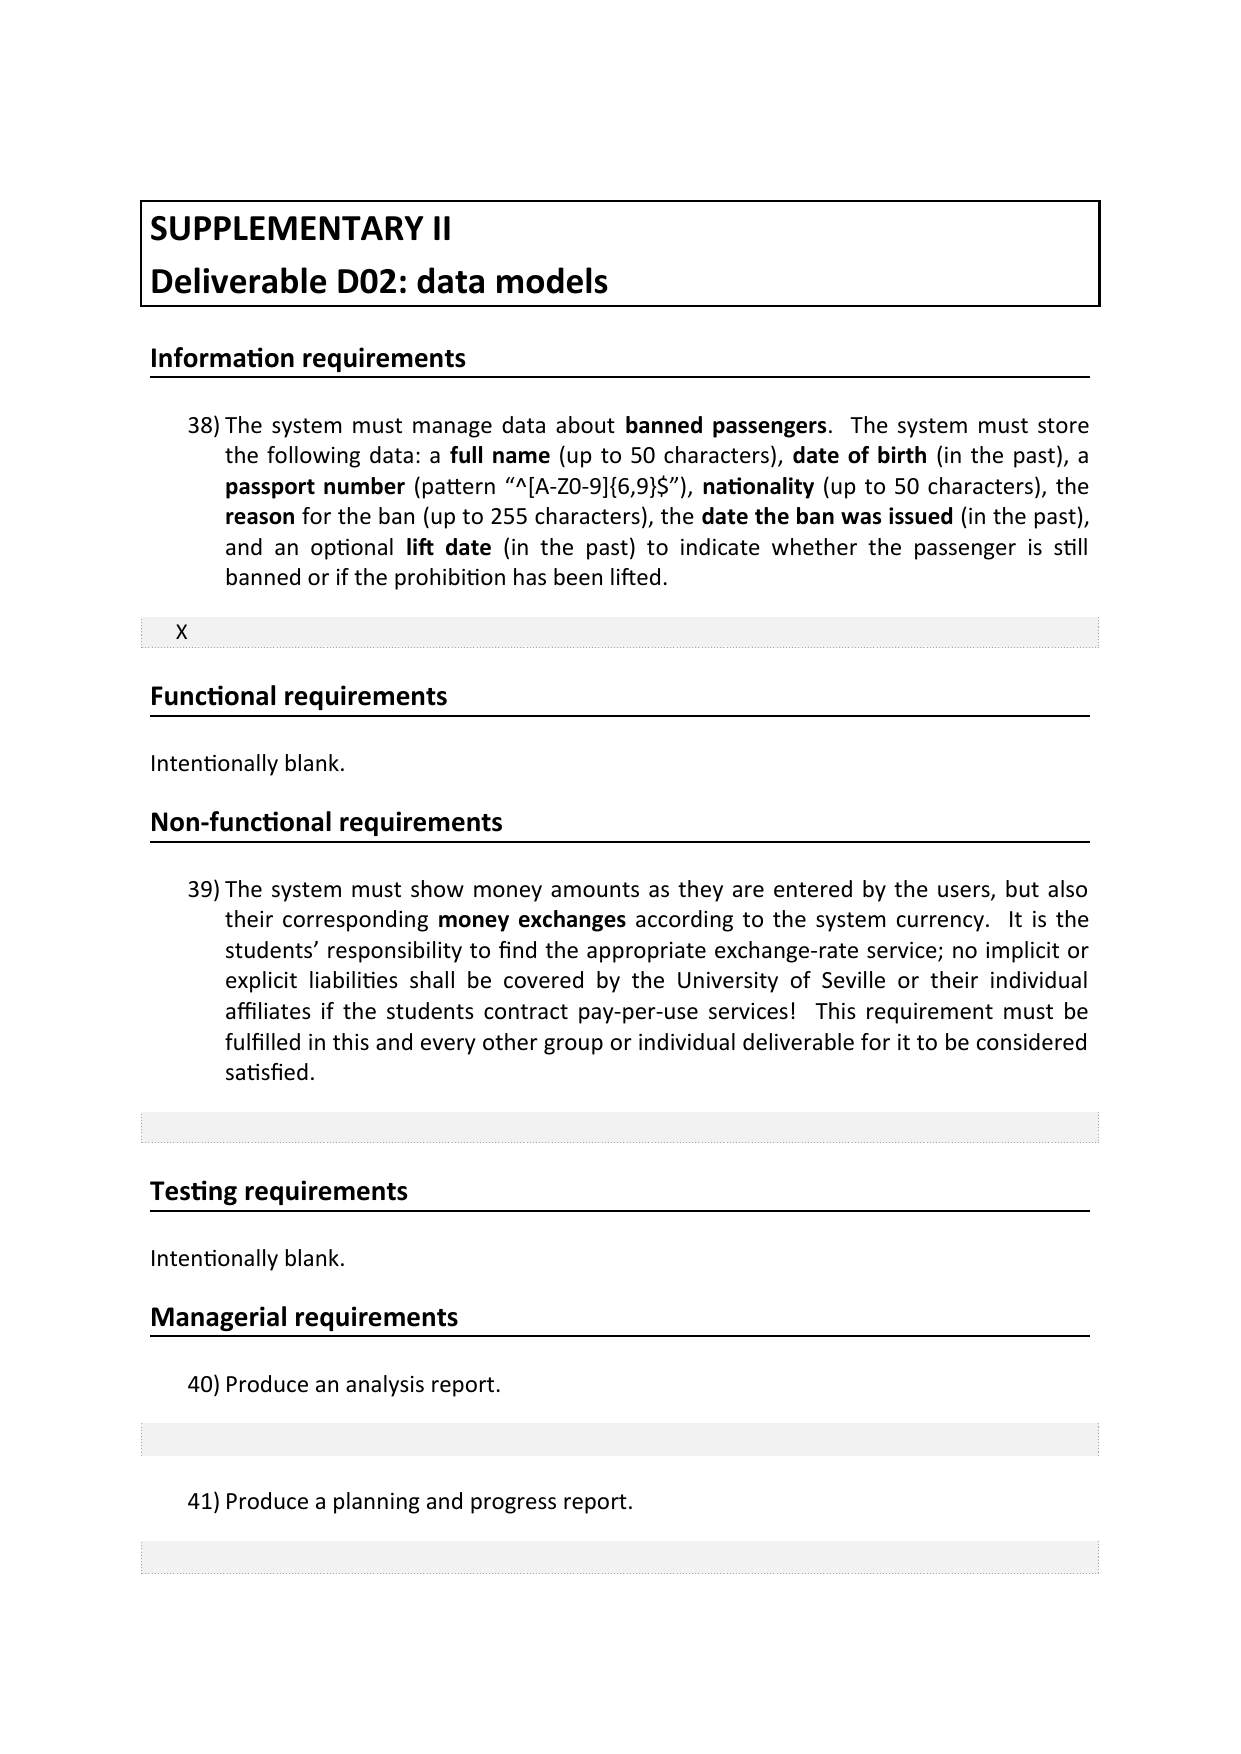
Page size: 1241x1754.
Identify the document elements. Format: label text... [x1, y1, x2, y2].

text Intentionally blank. [150, 1242, 1090, 1273]
list Produce a planning and progress report. [187, 1485, 1090, 1516]
text Intentionally blank. [150, 747, 1090, 778]
list The system must manage data about banned passengers. The system must store the following data: a full name (up to 50 characters), date of birth (in the past), a passport number (pattern “^[A-Z0-9]{6,9}$”), nationality (up to 50 characters), the reason for the ban (up to 255 characters), the date the ban was issued (in the past), and an optional lift date (in the past) to indicate whether the passenger is still banned or if the prohibition has been lifted. [187, 409, 1090, 592]
subtitle Testing requirements [150, 1172, 1090, 1210]
list Produce an analysis report. [187, 1368, 1090, 1398]
list The system must show money amounts as they are entered by the users, but also their corresponding money exchanges according to the system currency. It is the students’ responsibility to find the appropriate exchange-rate service; no implicit or explicit liabilities shall be covered by the University of Seville or their individual affiliates if the students contract pay-per-use services! This requirement must be fulfilled in this and every other group or individual deliverable for it to be considered satisfied. [187, 873, 1090, 1087]
subtitle SUPPLEMENTARY II Deliverable D02: data models [142, 202, 1098, 305]
subtitle Functional requirements [150, 677, 1090, 715]
subtitle Information requirements [150, 339, 1090, 376]
subtitle Managerial requirements [150, 1298, 1090, 1335]
text X [141, 617, 1099, 648]
subtitle Non-functional requirements [150, 803, 1090, 841]
